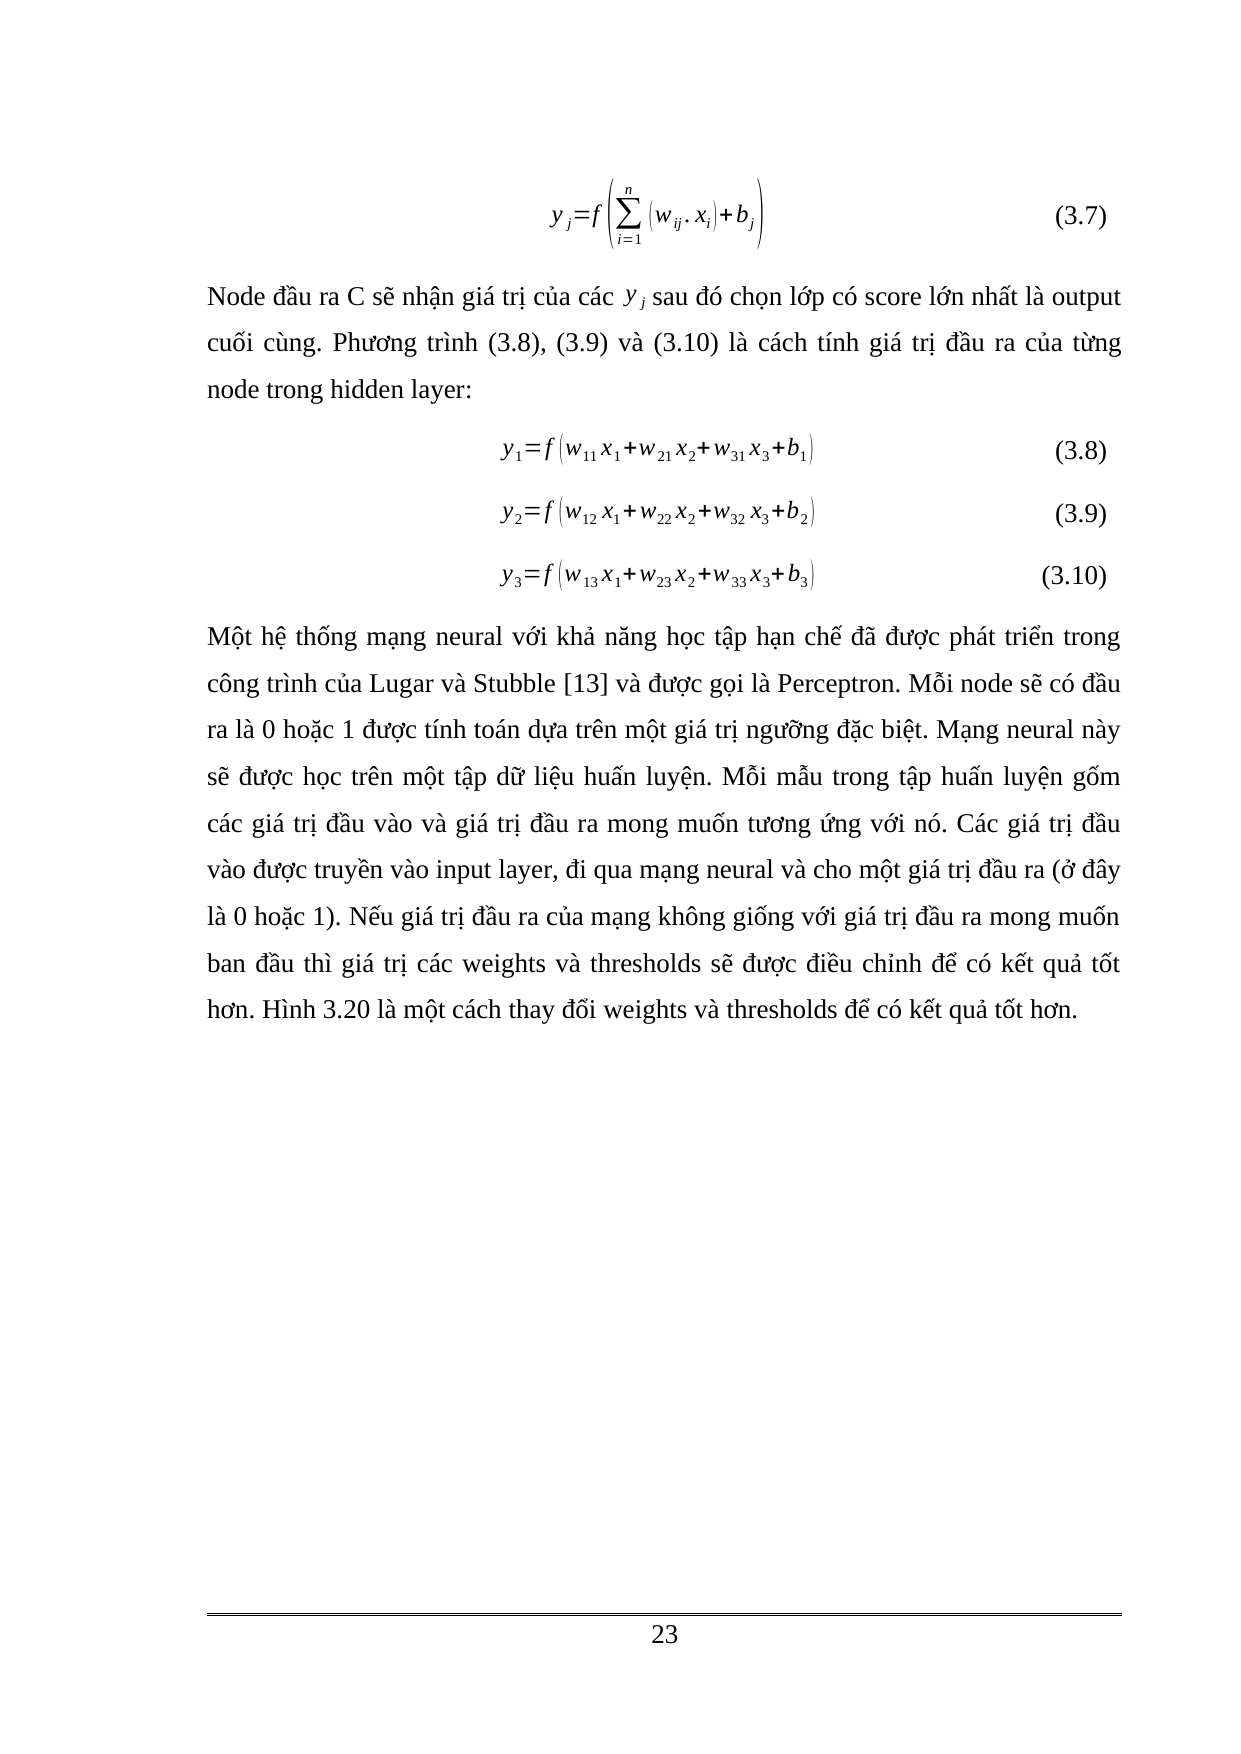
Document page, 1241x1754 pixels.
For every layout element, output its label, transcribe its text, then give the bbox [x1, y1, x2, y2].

text (3.7) [207, 177, 1122, 251]
text Một hệ thống mạng neural với khả năng học tập hạn chế đã được phát triển trong công trình của Lugar và Stubble và được gọi là Perceptron. Mỗi node sẽ có đầu ra là 0 hoặc 1 được tính toán dựa trên một giá trị ngưỡng đặc biệt. Mạng neural này sẽ được học trên một tập dữ liệu huấn luyện. Mỗi mẫu trong tập huấn luyện gốm các giá trị đầu vào và giá trị đầu ra mong muốn tương ứng với nó. Các giá trị đầu vào được truyền vào input layer, đi qua mạng neural và cho một giá trị đầu ra (ở đây là 0 hoặc 1). Nếu giá trị đầu ra của mạng không giống với giá trị đầu ra mong muốn ban đầu thì giá trị các weights và thresholds sẽ được điều chỉnh để có kết quả tốt hơn. Hình 3.5 là một cách thay đổi weights và thresholds để có kết quả tốt hơn. [207, 620, 1122, 1025]
text (3.10) [207, 558, 1122, 592]
text (3.9) [207, 495, 1122, 529]
text Node đầu ra C sẽ nhận giá trị của các sau đó chọn lớp có score lớn nhất là output cuối cùng. Phương trình (3.8), (3.9) và (3.10) là cách tính giá trị đầu ra của từng node trong hidden layer: [207, 279, 1122, 404]
text (3.8) [207, 432, 1122, 467]
